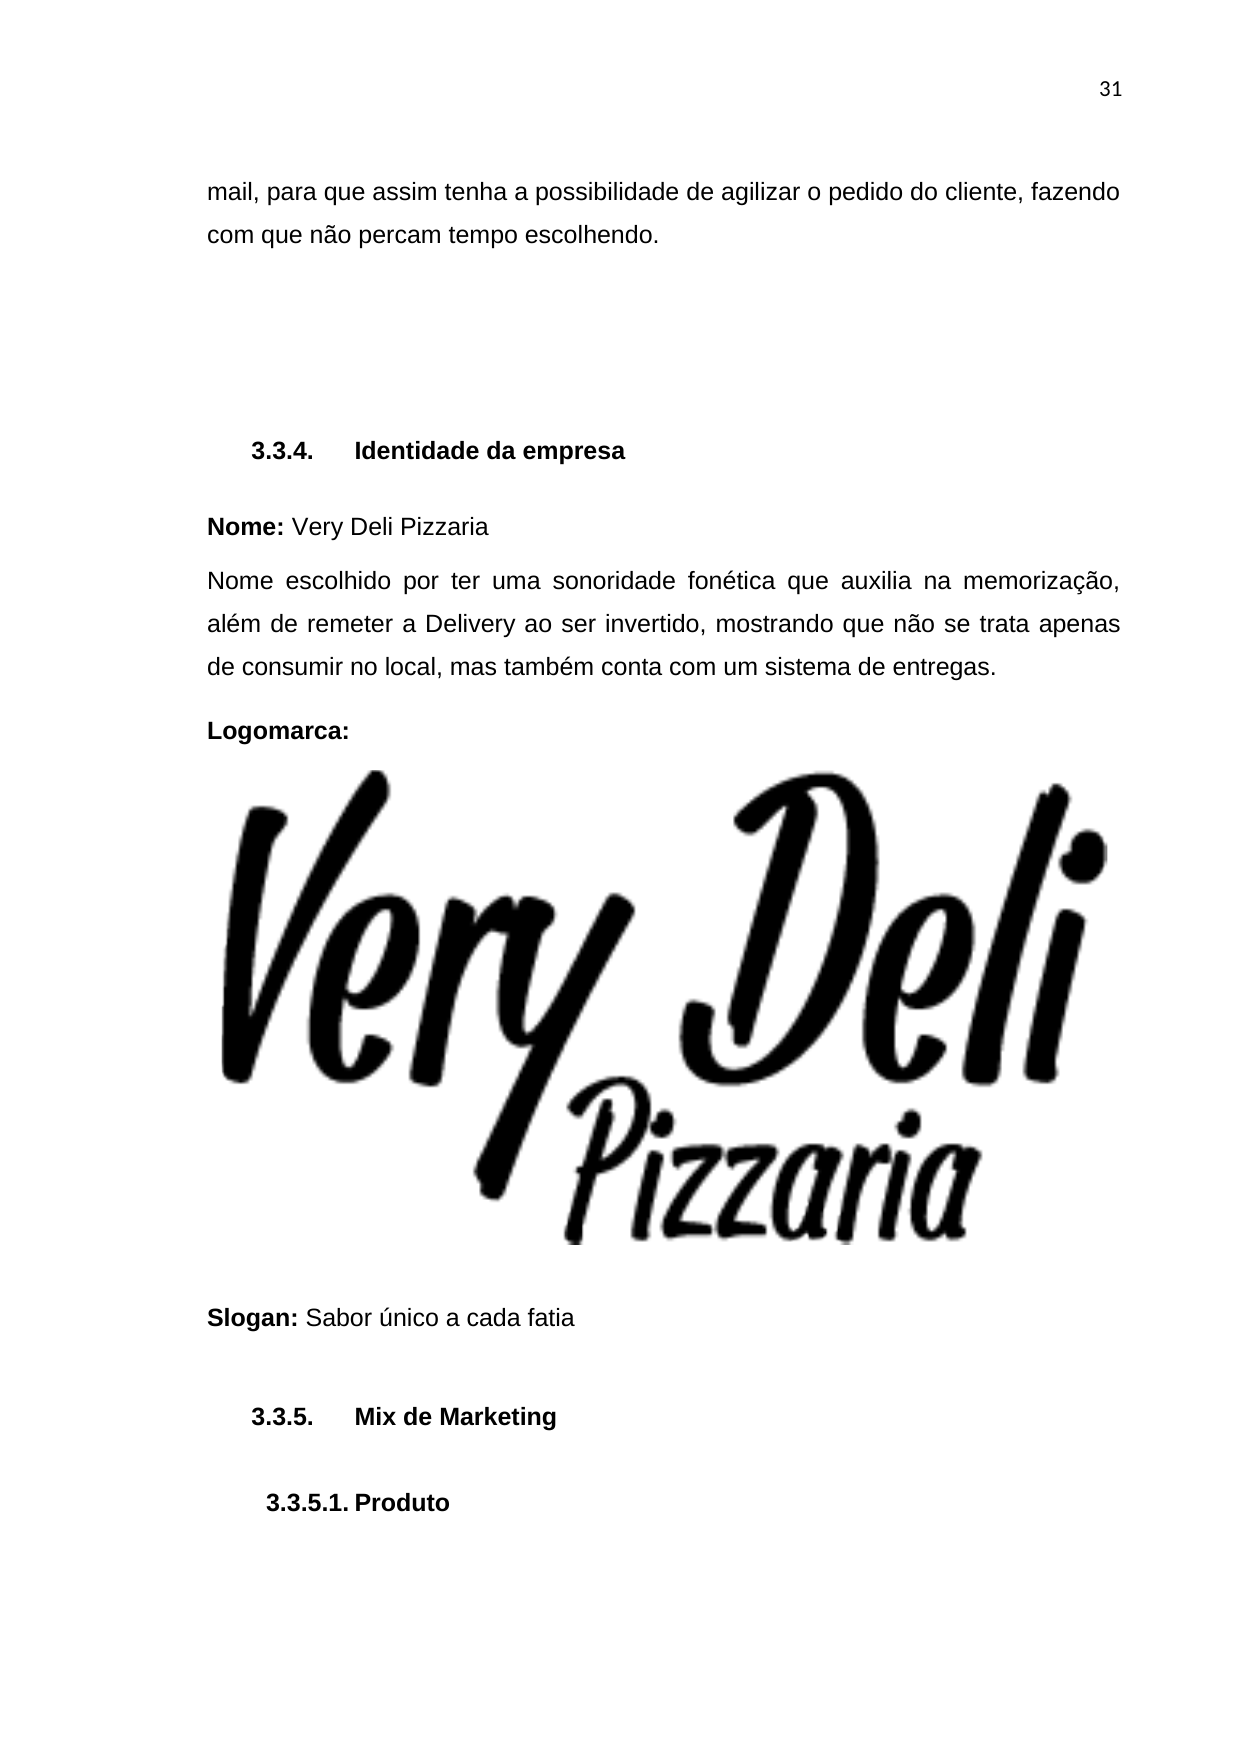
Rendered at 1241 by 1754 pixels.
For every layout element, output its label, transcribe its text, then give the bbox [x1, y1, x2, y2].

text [207, 177, 1122, 249]
list Mix de Marketing [251, 1402, 1122, 1431]
text Logomarca: [207, 716, 1122, 745]
list Identidade da empresa [251, 436, 1122, 465]
text Nome: Very Deli Pizzaria [207, 512, 1122, 541]
picture [221, 770, 1108, 1245]
text Nome escolhido por ter uma sonoridade fonética que auxilia na memorização, além de remeter a Delivery ao ser invertido, mostrando que não se trata apenas de consumir no local, mas também conta com um sistema de entregas. [207, 566, 1122, 681]
list Produto [266, 1488, 1122, 1517]
text Slogan: Sabor único a cada fatia [207, 1303, 1122, 1332]
